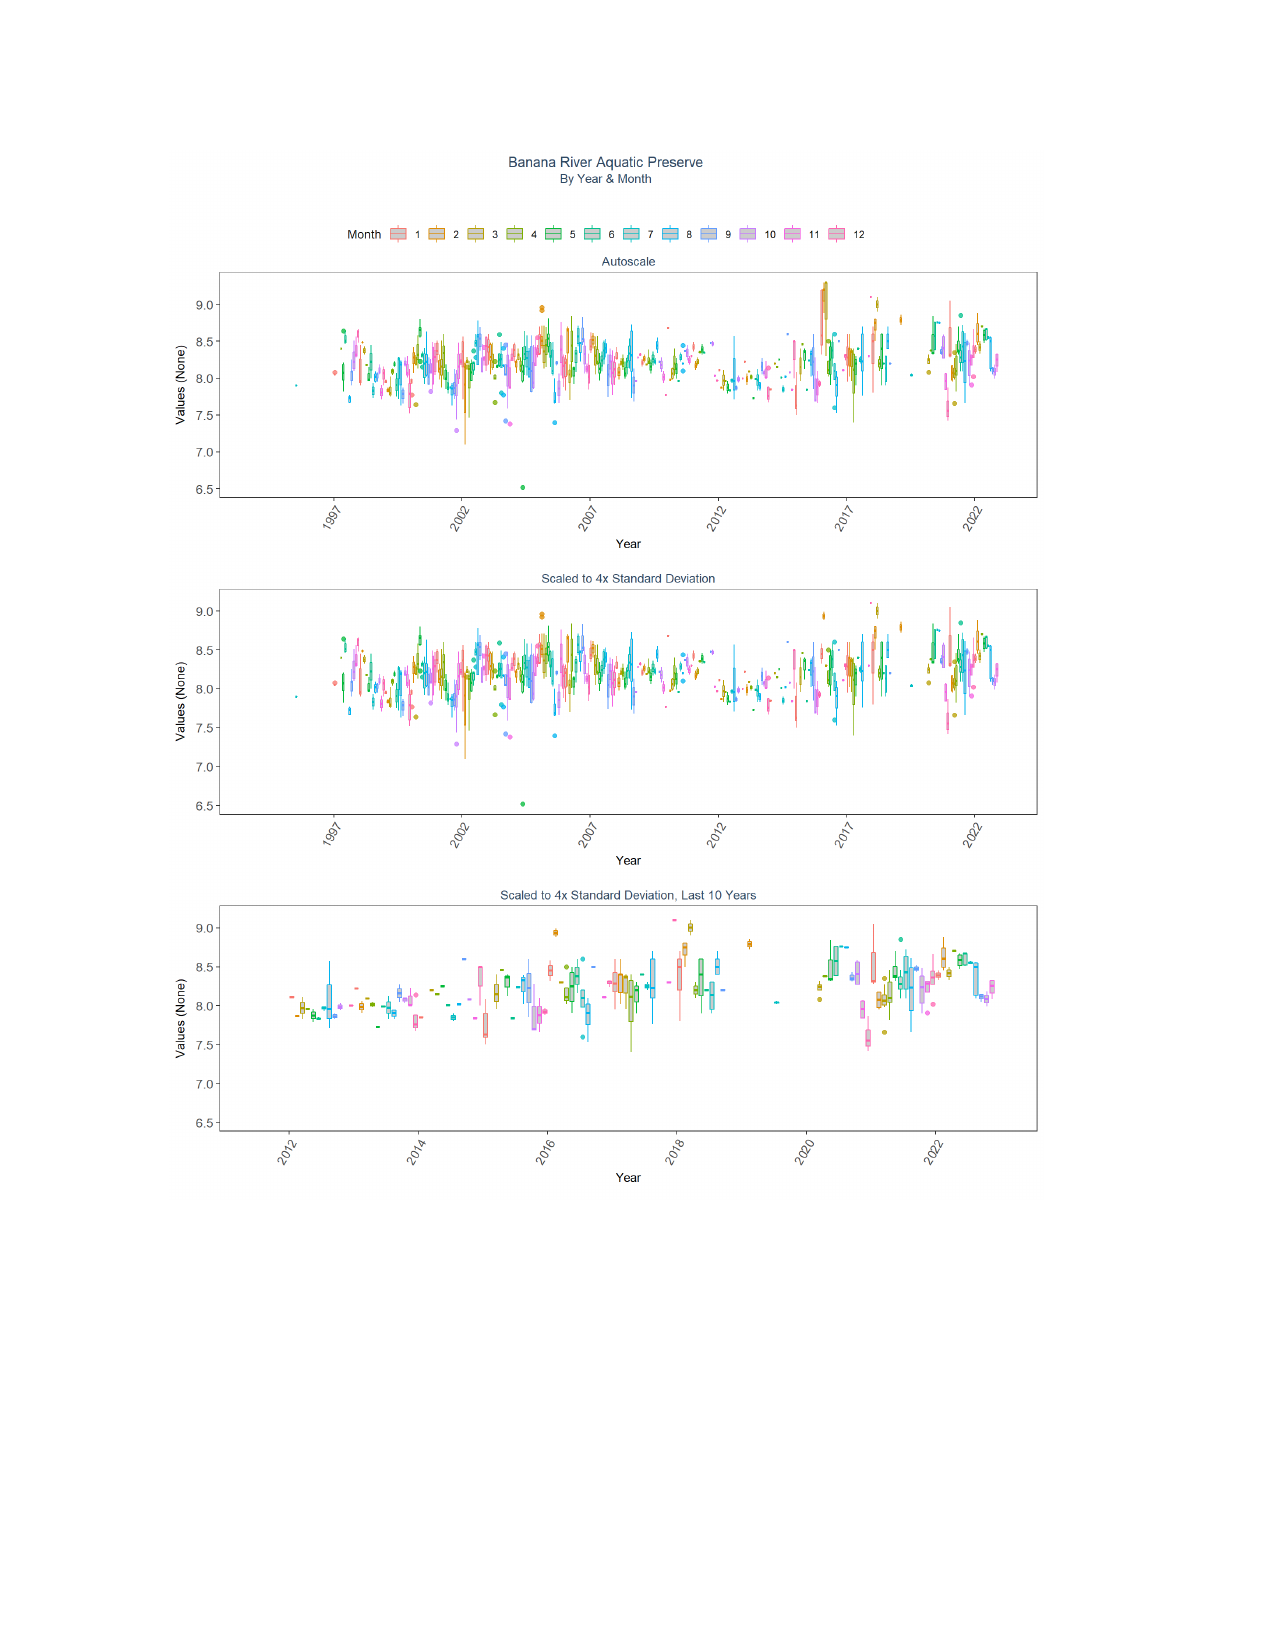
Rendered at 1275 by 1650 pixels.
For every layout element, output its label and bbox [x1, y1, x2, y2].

picture [168, 150, 1044, 1200]
